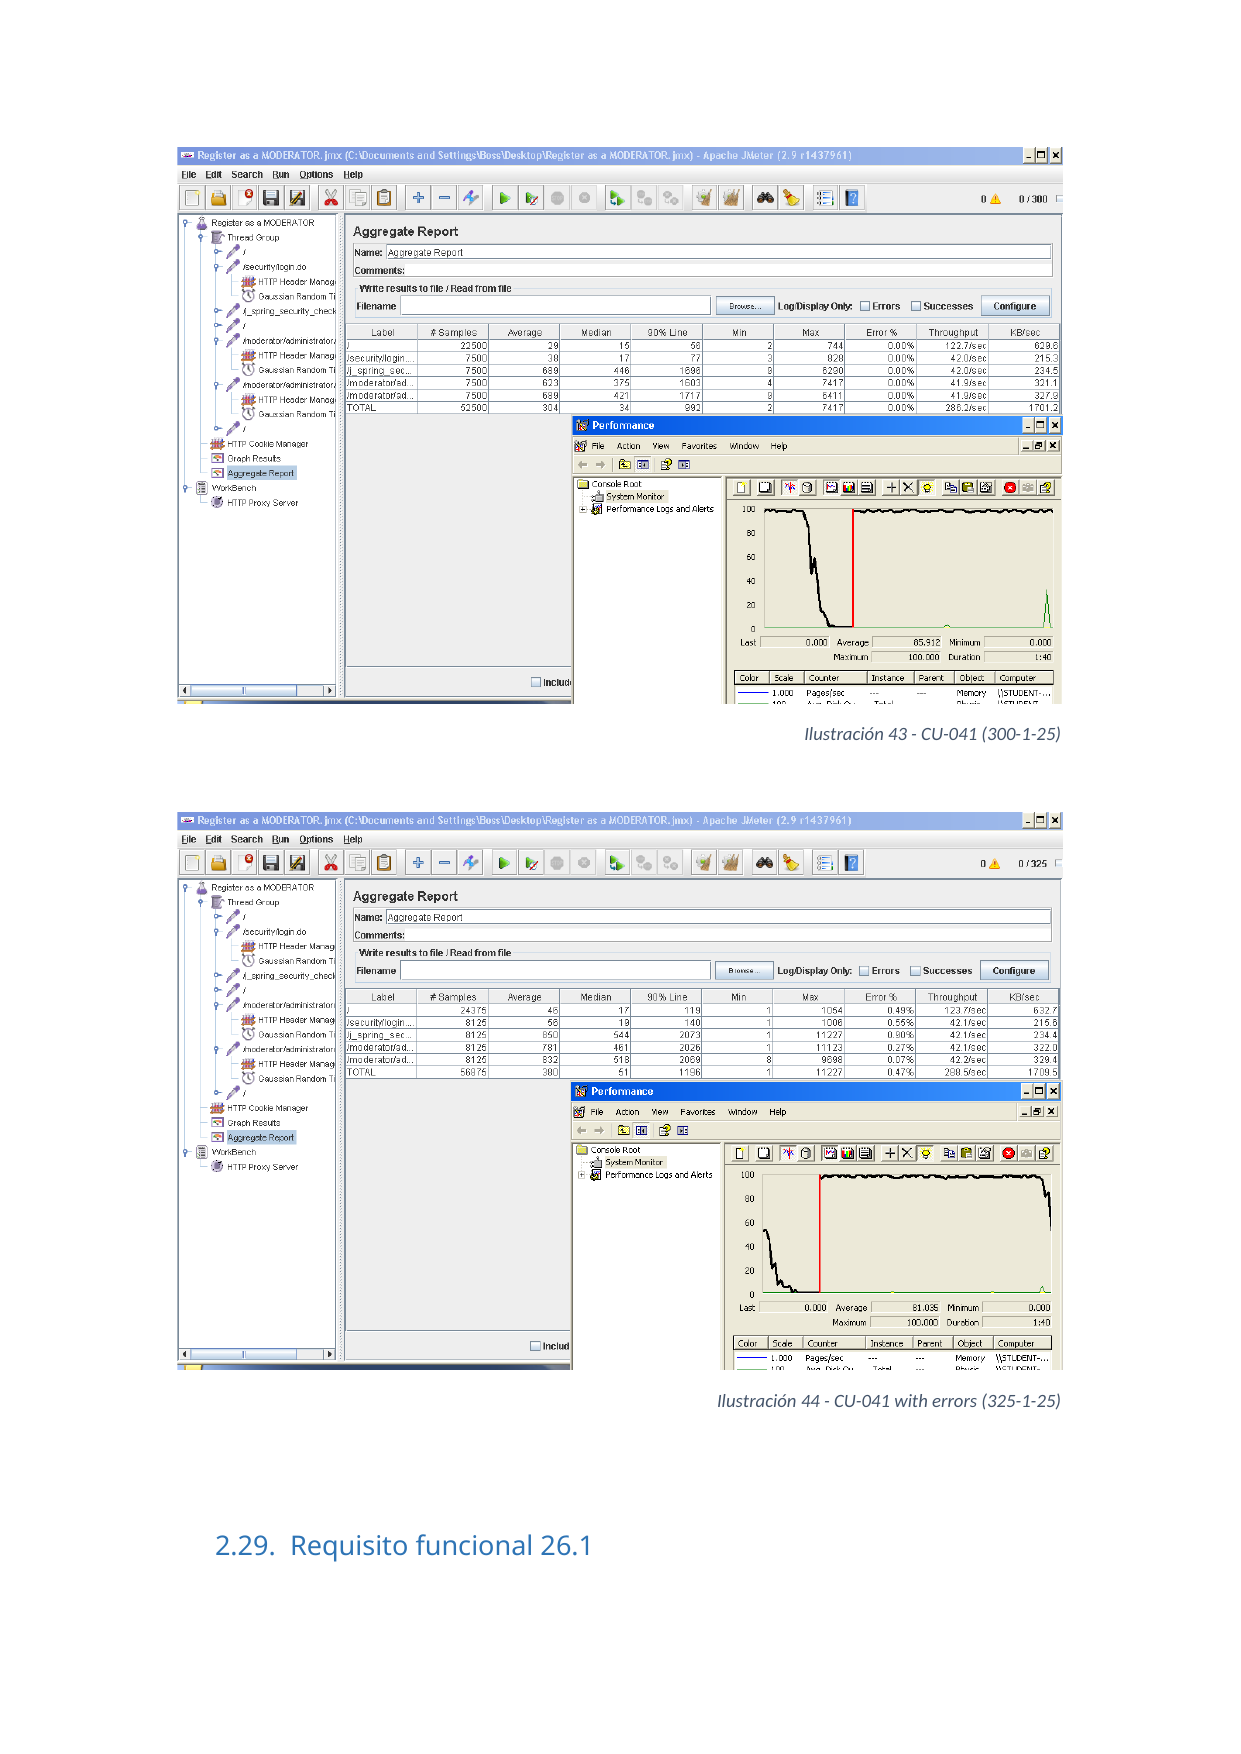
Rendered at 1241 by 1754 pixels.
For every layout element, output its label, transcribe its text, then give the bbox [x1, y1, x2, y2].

picture [177, 812, 1063, 1370]
subtitle Requisito funcional 26.1 [215, 1526, 1063, 1563]
picture [177, 147, 1063, 704]
